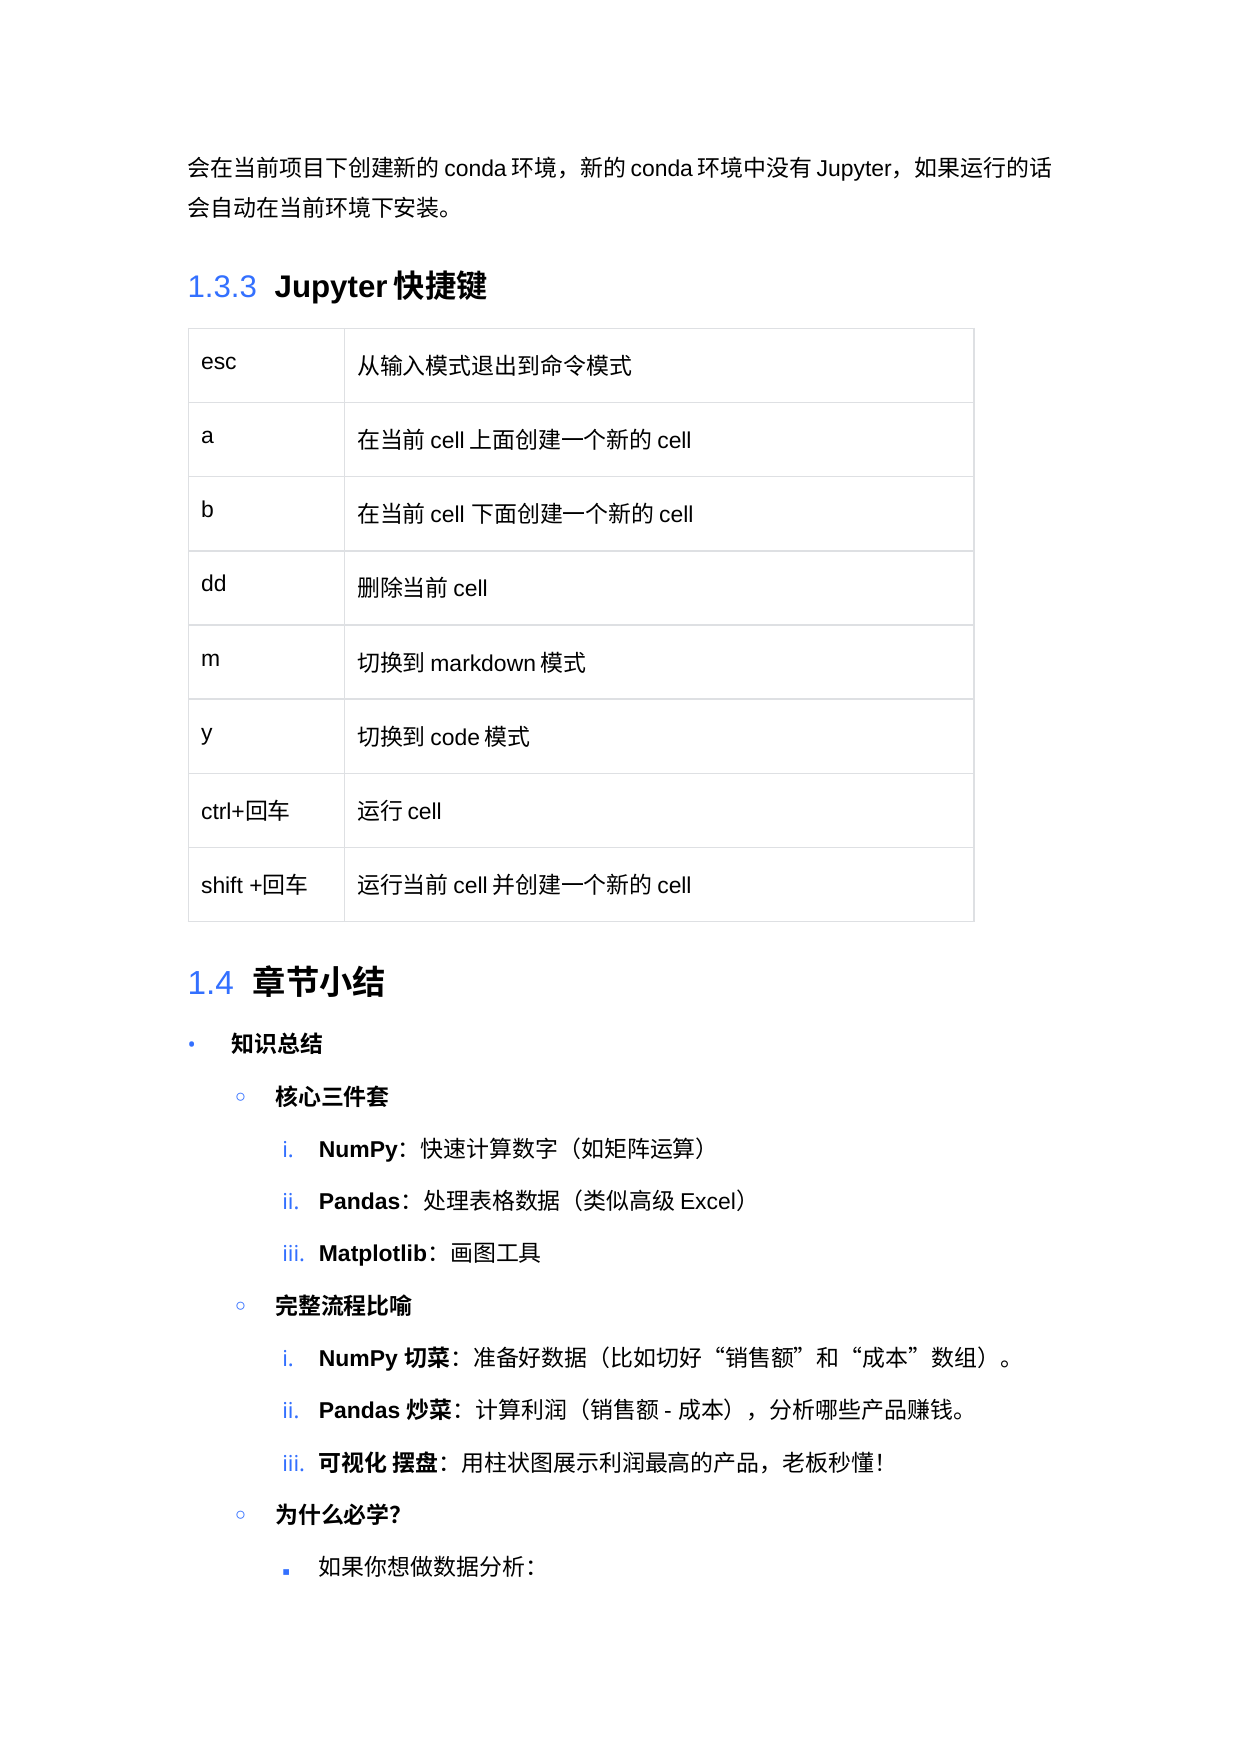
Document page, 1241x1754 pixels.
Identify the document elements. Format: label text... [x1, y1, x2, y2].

list 可视化 摆盘：用柱状图展示利润最高的产品，老板秒懂！ [282, 1444, 1053, 1478]
list 完整流程比喻 [235, 1287, 1053, 1321]
list 知识总结 [187, 1026, 1053, 1059]
table_cell 运行cell [345, 774, 973, 847]
table_cell m [189, 626, 344, 698]
table_header 从输入模式退出到命令模式 [345, 329, 973, 402]
text 会在当前项目下创建新的conda环境，新的conda环境中没有Jupyter，如果运行的话会自动在当前环境下安装。 [187, 150, 1053, 223]
table_cell 切换到markdown模式 [345, 626, 973, 698]
table_cell 切换到code模式 [345, 700, 973, 772]
table_cell a [189, 403, 344, 476]
table_cell b [189, 477, 344, 550]
text 1.3.3 Jupyter快捷键 [187, 261, 1053, 306]
list 核心三件套 [235, 1078, 1053, 1112]
list 如果你想做数据分析： [282, 1549, 1053, 1582]
table_cell 在当前cell上面创建一个新的cell [345, 403, 973, 476]
list NumPy：快速计算数字（如矩阵运算） [282, 1131, 1053, 1164]
list Pandas 炒菜：计算利润（销售额 - 成本），分析哪些产品赚钱。 [282, 1392, 1053, 1425]
list 为什么必学？ [235, 1497, 1053, 1530]
table_cell y [189, 700, 344, 772]
table_cell 运行当前cell并创建一个新的cell [345, 848, 973, 921]
list Matplotlib：画图工具 [282, 1235, 1053, 1268]
table_cell 在当前cell 下面创建一个新的cell [345, 477, 973, 550]
list Pandas：处理表格数据（类似高级Excel） [282, 1183, 1053, 1216]
table_cell shift +回车 [189, 848, 344, 921]
list NumPy 切菜：准备好数据（比如切好“销售额”和“成本”数组）。 [282, 1340, 1053, 1373]
table_cell 删除当前cell [345, 552, 973, 624]
text 1.4 章节小结 [187, 956, 1053, 1004]
table_cell ctrl+回车 [189, 774, 344, 847]
table_header esc [189, 329, 344, 402]
table_cell dd [189, 552, 344, 624]
